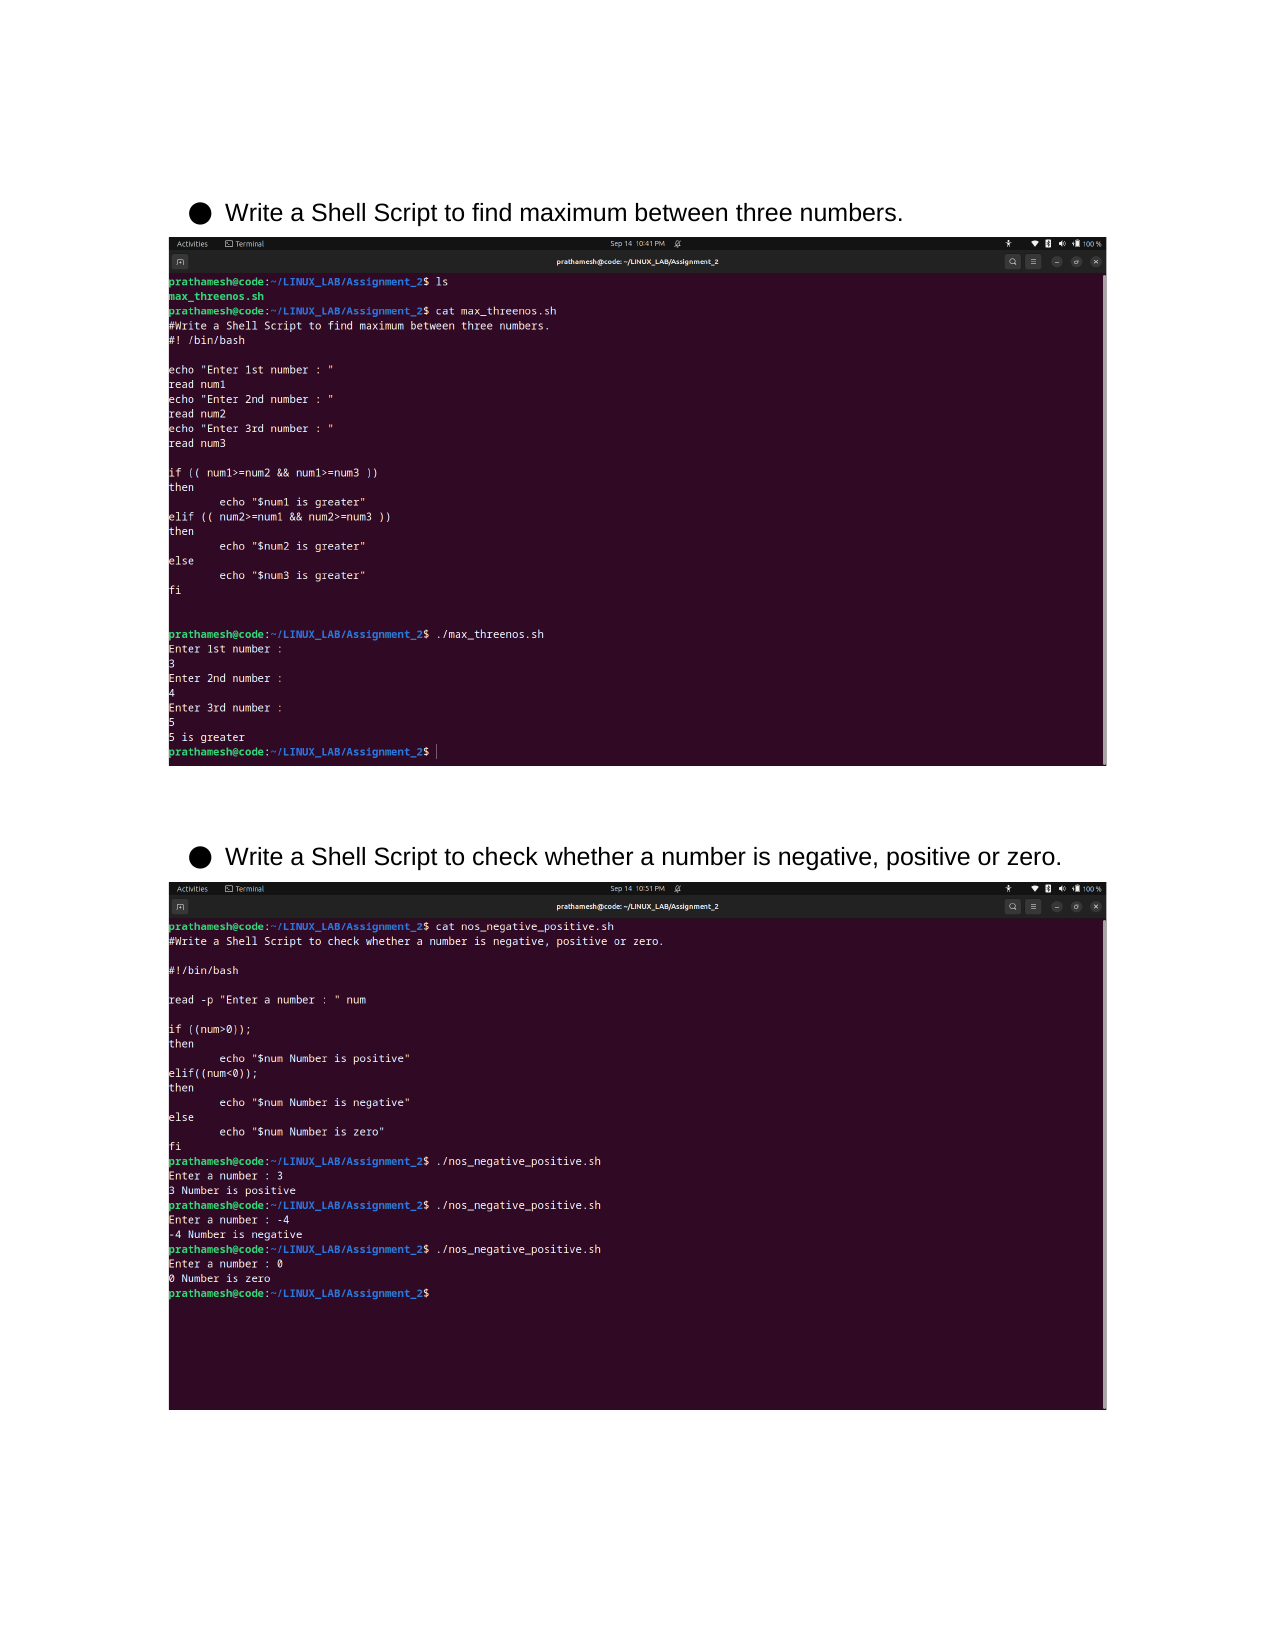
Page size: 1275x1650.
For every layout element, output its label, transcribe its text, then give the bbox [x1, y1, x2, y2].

list Write a Shell Script to find maximum between three numbers. [187, 178, 1125, 238]
picture [168, 237, 1107, 766]
list Write a Shell Script to check whether a number is negative, positive or zero. [187, 823, 1125, 882]
picture [168, 882, 1107, 1410]
